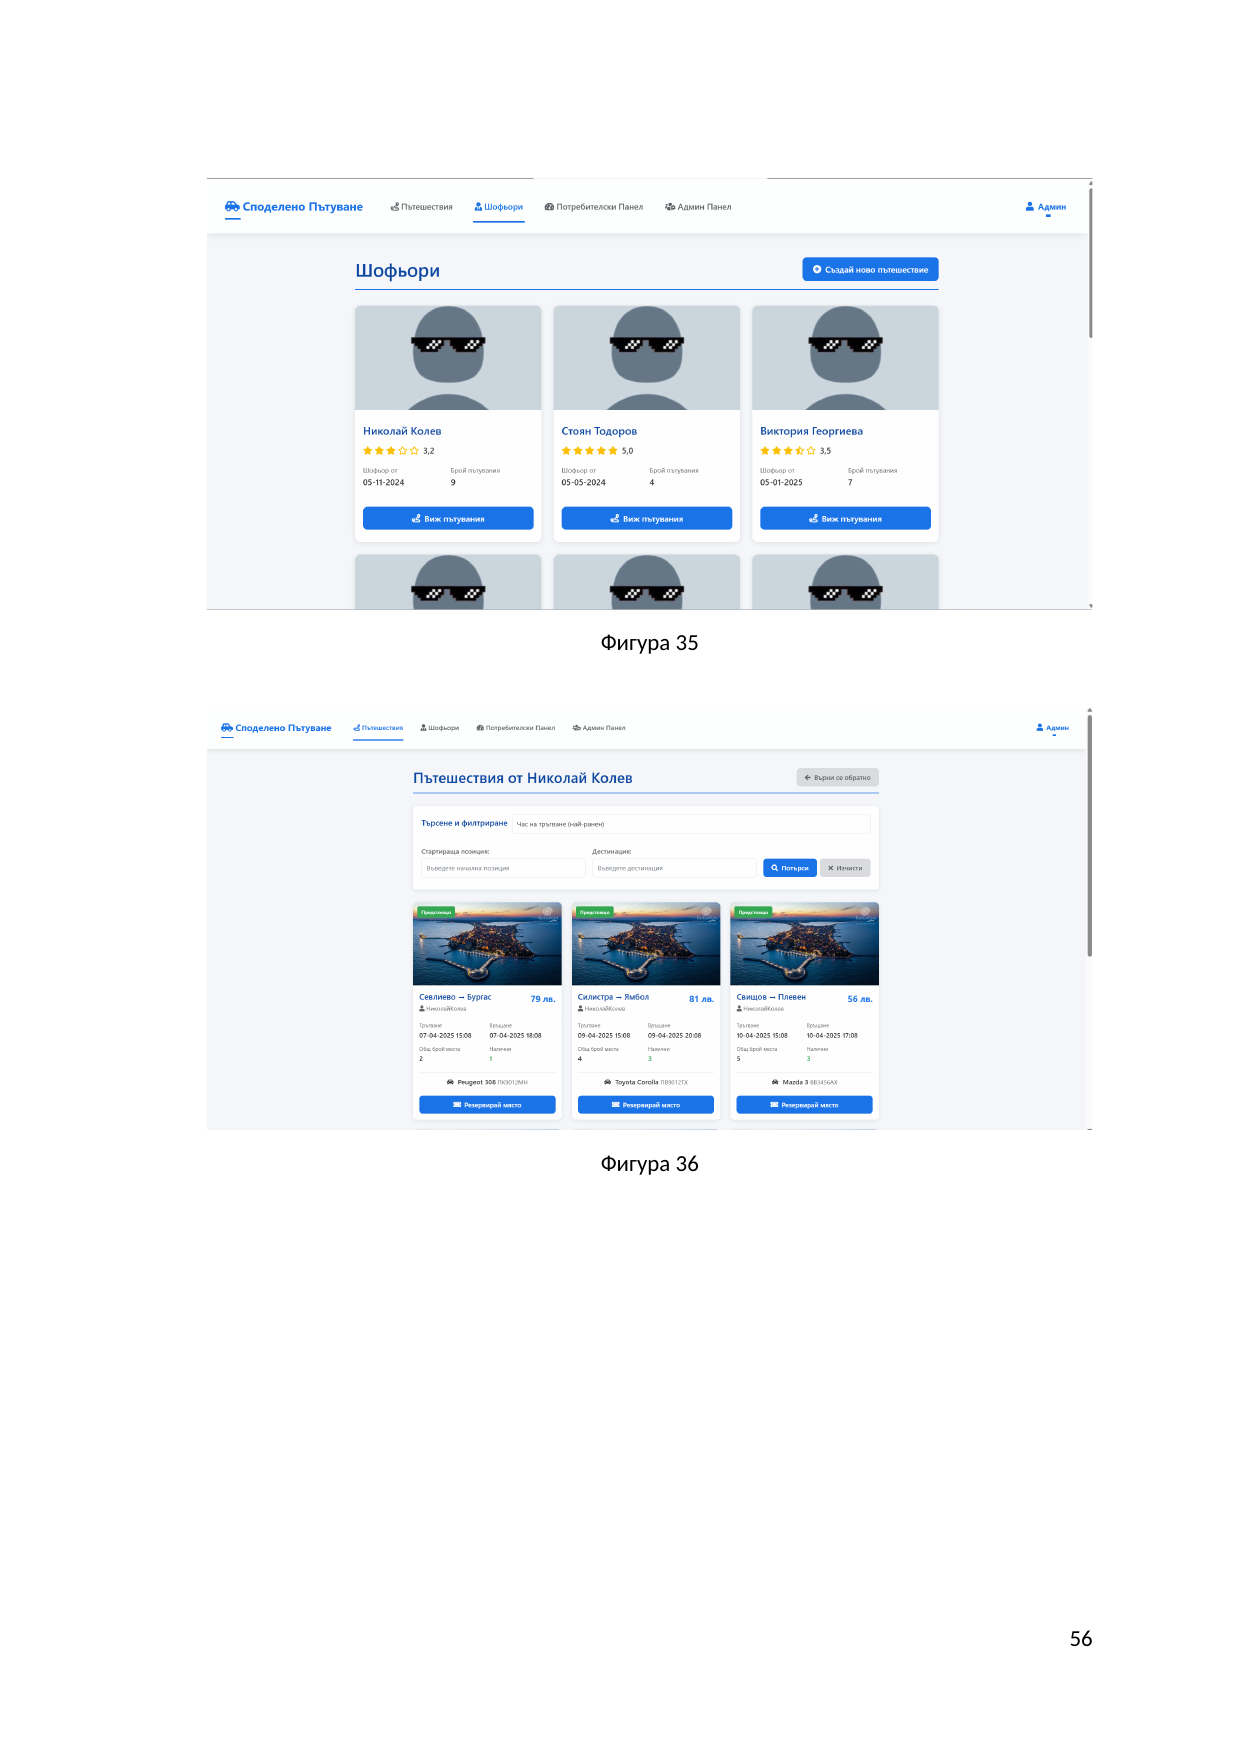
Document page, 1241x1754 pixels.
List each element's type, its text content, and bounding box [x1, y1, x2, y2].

text Фигура 35 [207, 628, 1092, 656]
text Фигура 36 [207, 1149, 1092, 1177]
picture [206, 707, 1093, 1130]
picture [206, 177, 1093, 610]
